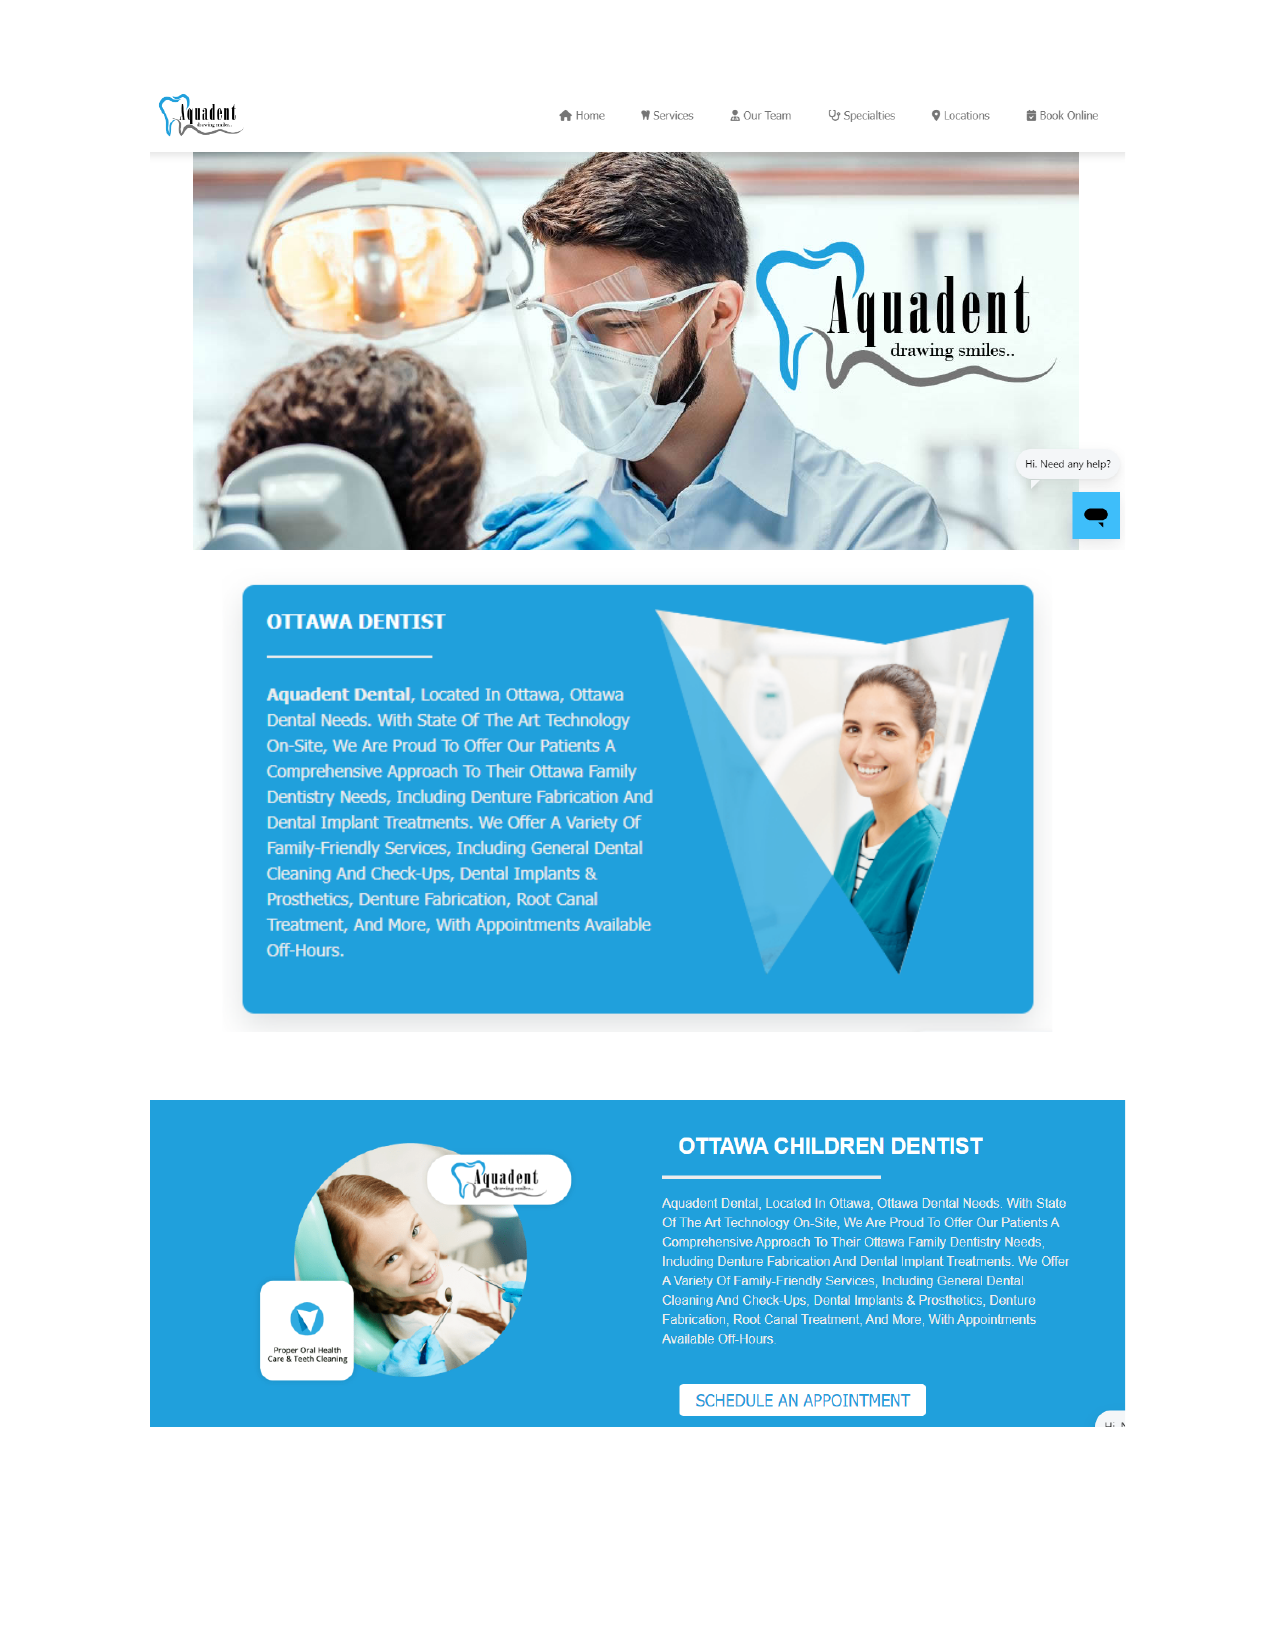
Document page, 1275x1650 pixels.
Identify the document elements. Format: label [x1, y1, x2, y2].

picture [150, 88, 1125, 550]
picture [222, 568, 1053, 1032]
picture [150, 1100, 1125, 1427]
